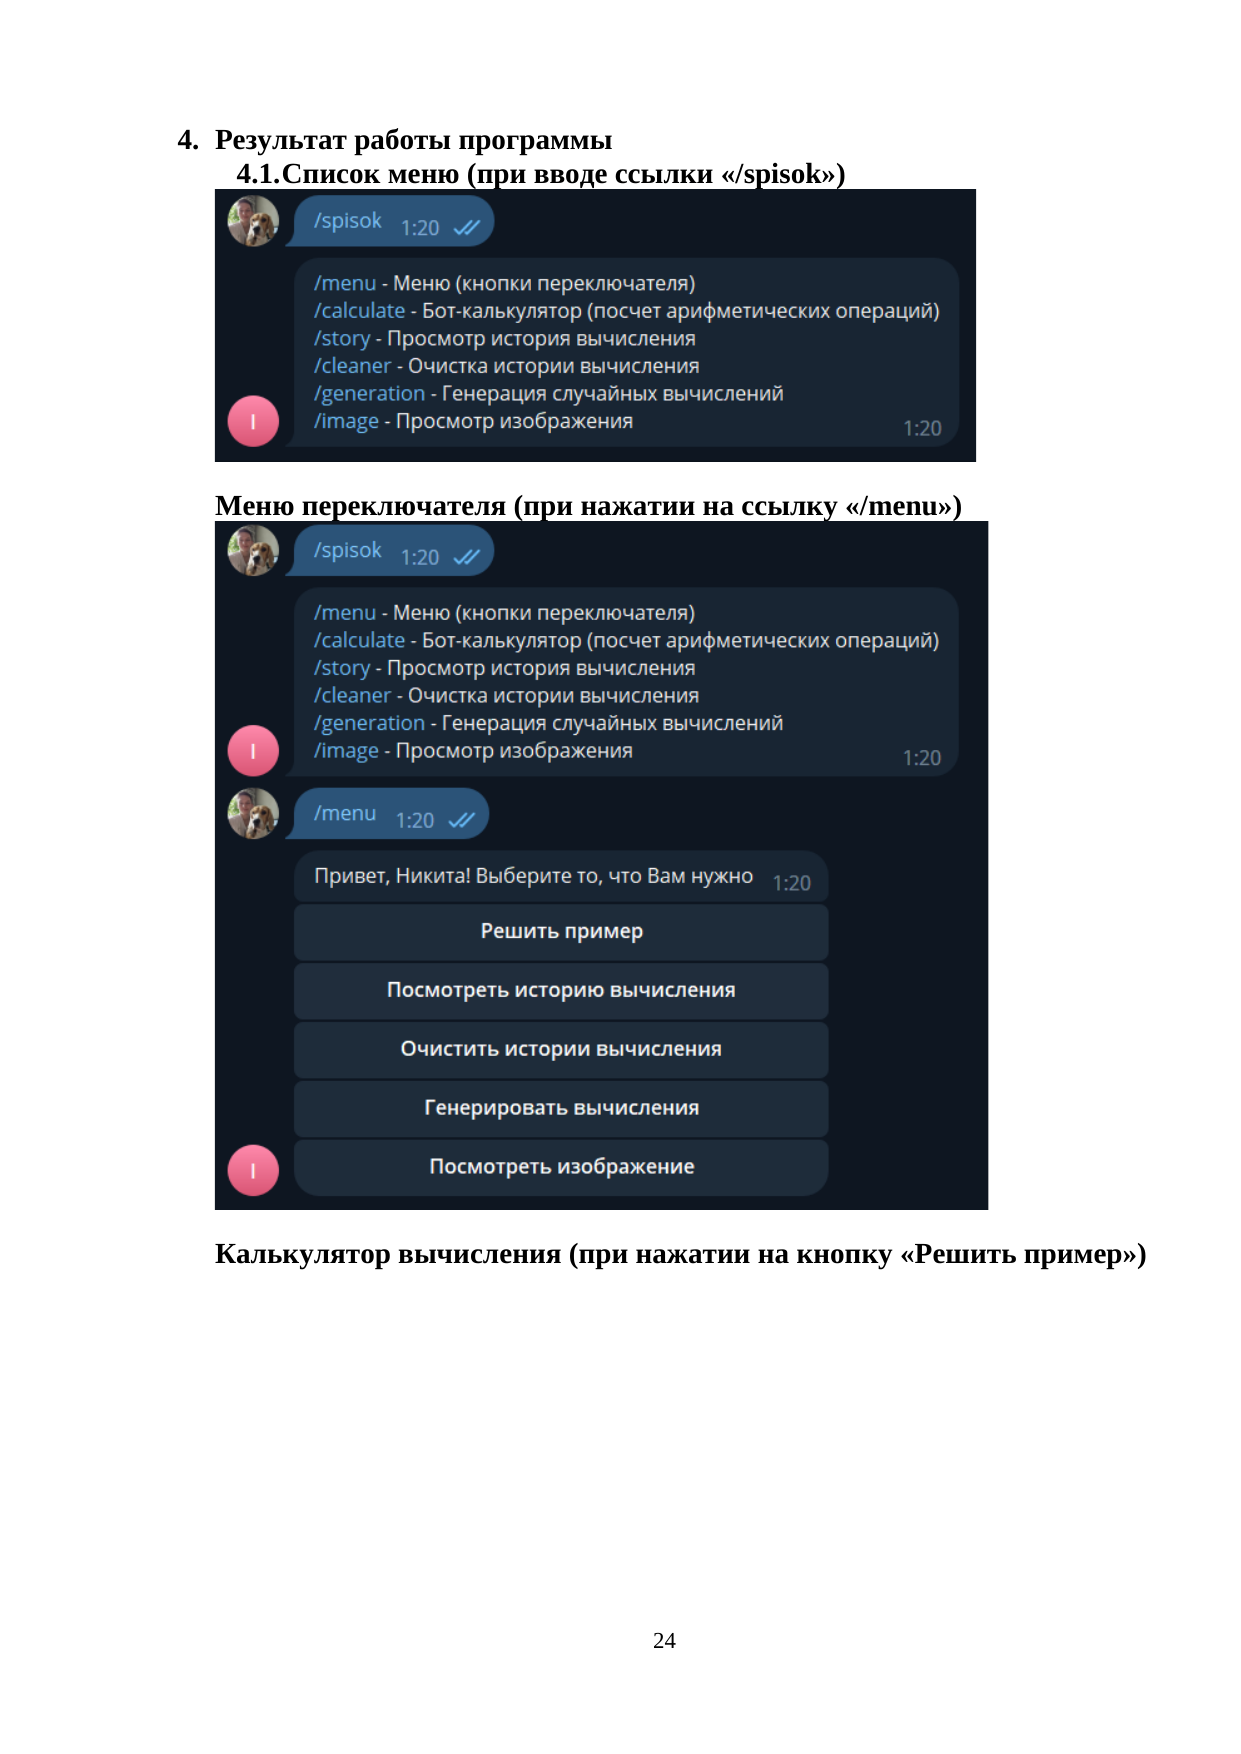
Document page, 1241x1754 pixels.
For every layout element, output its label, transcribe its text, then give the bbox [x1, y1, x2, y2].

picture [214, 189, 977, 462]
text Калькулятор вычисления (при нажатии на кнопку «Решить пример») [177, 1236, 1152, 1269]
picture [214, 521, 989, 1210]
list Список меню (при вводе ссылки «/spisok») [236, 156, 1152, 189]
subtitle Результат работы программы [177, 122, 1152, 156]
text Меню переключателя (при нажатии на ссылку «/menu») [177, 488, 1152, 522]
